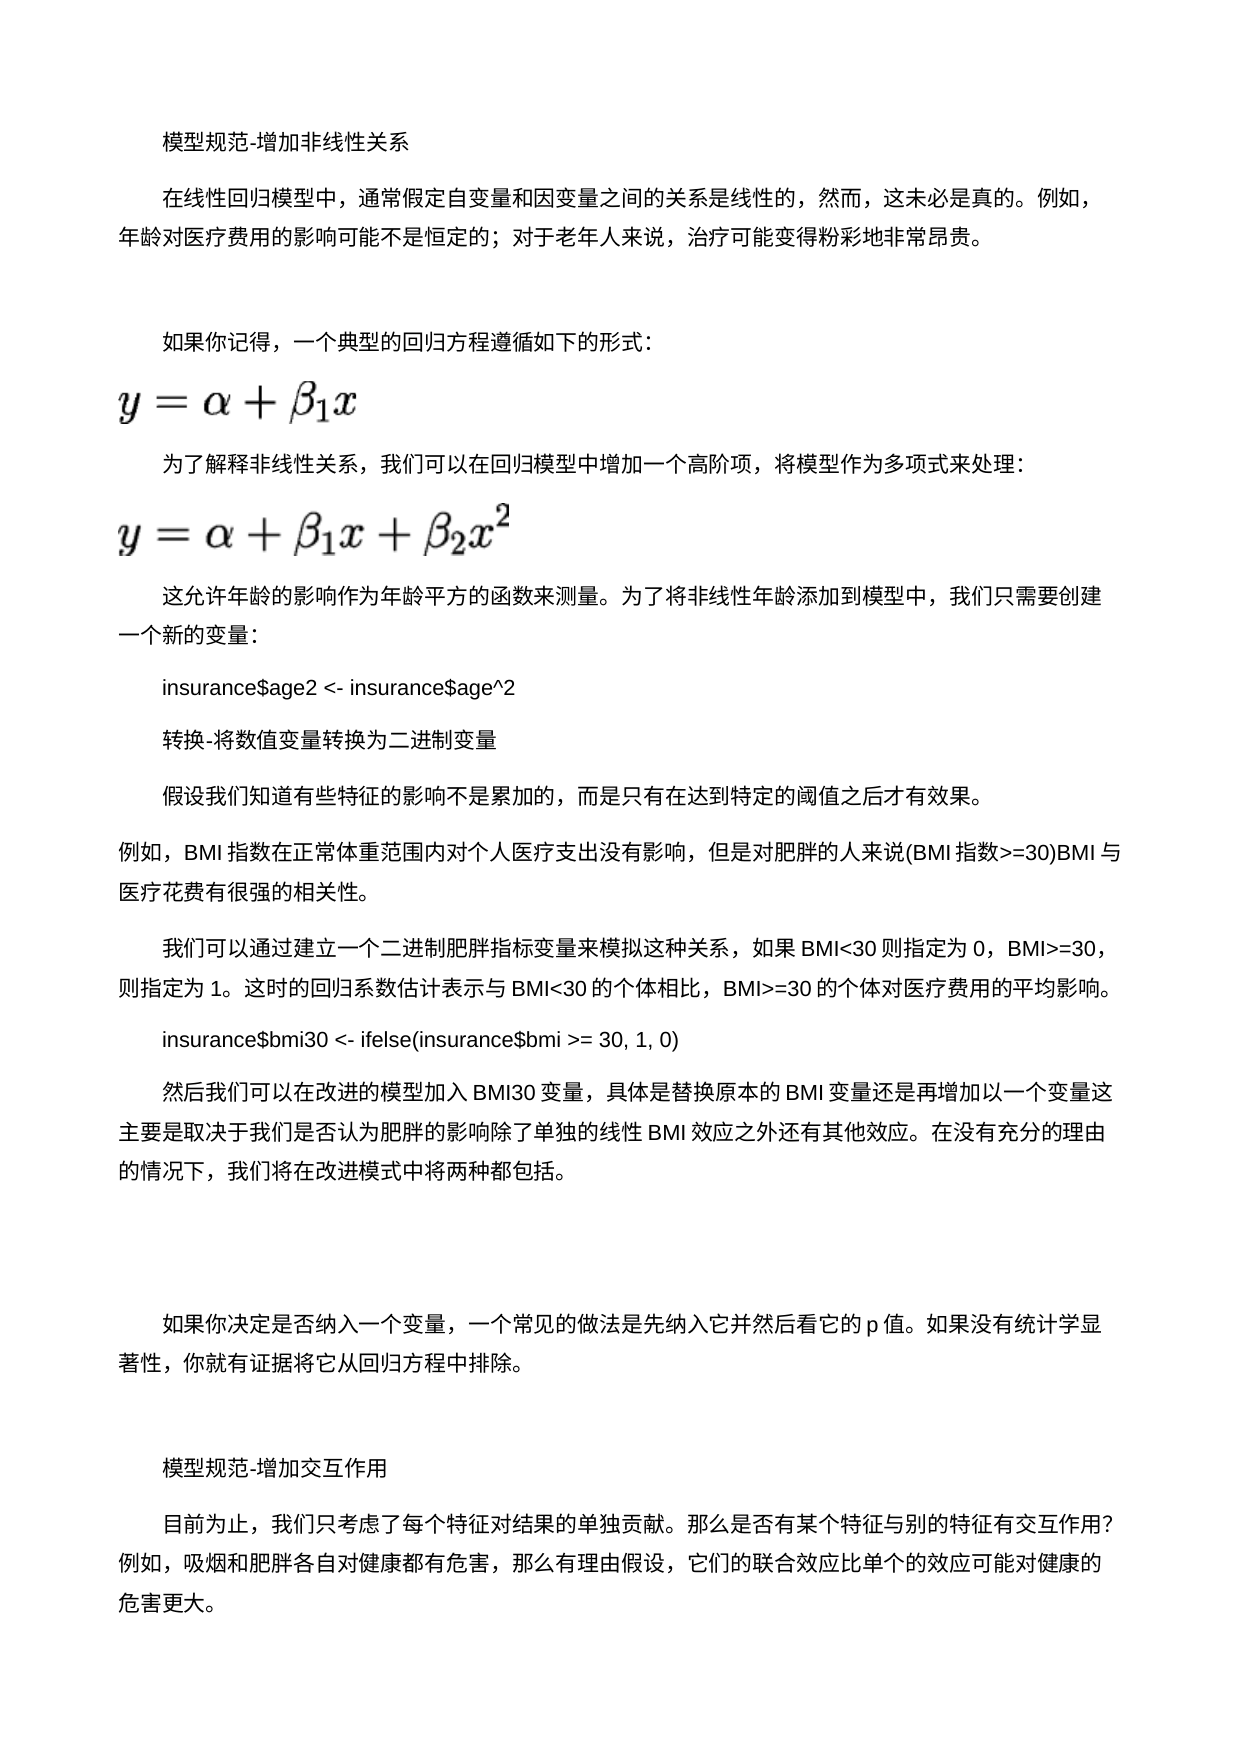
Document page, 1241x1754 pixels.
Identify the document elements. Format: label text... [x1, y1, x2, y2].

text 如果你决定是否纳入一个变量，一个常见的做法是先纳入它并然后看它的p值。如果没有统计学显著性，你就有证据将它从回归方程中排除。 [118, 1307, 1122, 1378]
text 例如，BMI指数在正常体重范围内对个人医疗支出没有影响，但是对肥胖的人来说(BMI指数>=30)BMI与医疗花费有很强的相关性。 [118, 835, 1122, 906]
text 模型规范-增加非线性关系 [118, 124, 1122, 156]
text 如果你记得，一个典型的回归方程遵循如下的形式： [118, 325, 1122, 356]
text insurance$bmi30 <- ifelse(insurance$bmi >= 30, 1, 0) [118, 1027, 1122, 1052]
text 为了解释非线性关系，我们可以在回归模型中增加一个高阶项，将模型作为多项式来处理： [118, 447, 1122, 479]
text 这允许年龄的影响作为年龄平方的函数来测量。为了将非线性年龄添加到模型中，我们只需要创建一个新的变量： [118, 579, 1122, 650]
text 我们可以通过建立一个二进制肥胖指标变量来模拟这种关系，如果BMI<30则指定为0，BMI>=30，则指定为1。这时的回归系数估计表示与BMI<30的个体相比，BMI>=30的个体对医疗费用的平均影响。 [118, 931, 1122, 1002]
picture [118, 503, 509, 556]
text 在线性回归模型中，通常假定自变量和因变量之间的关系是线性的，然而，这未必是真的。例如，年龄对医疗费用的影响可能不是恒定的；对于老年人来说，治疗可能变得粉彩地非常昂贵。 [118, 181, 1122, 252]
picture [118, 381, 357, 424]
text 目前为止，我们只考虑了每个特征对结果的单独贡献。那么是否有某个特征与别的特征有交互作用？例如，吸烟和肥胖各自对健康都有危害，那么有理由假设，它们的联合效应比单个的效应可能对健康的危害更大。 [118, 1507, 1122, 1618]
text 然后我们可以在改进的模型加入BMI30变量，具体是替换原本的BMI变量还是再增加以一个变量这主要是取决于我们是否认为肥胖的影响除了单独的线性BMI效应之外还有其他效应。在没有充分的理由的情况下，我们将在改进模式中将两种都包括。 [118, 1075, 1122, 1186]
text 转换-将数值变量转换为二进制变量 [118, 723, 1122, 754]
text 模型规范-增加交互作用 [118, 1451, 1122, 1482]
text insurance$age2 <- insurance$age^2 [118, 674, 1122, 700]
text 假设我们知道有些特征的影响不是累加的，而是只有在达到特定的阈值之后才有效果。 [118, 779, 1122, 811]
